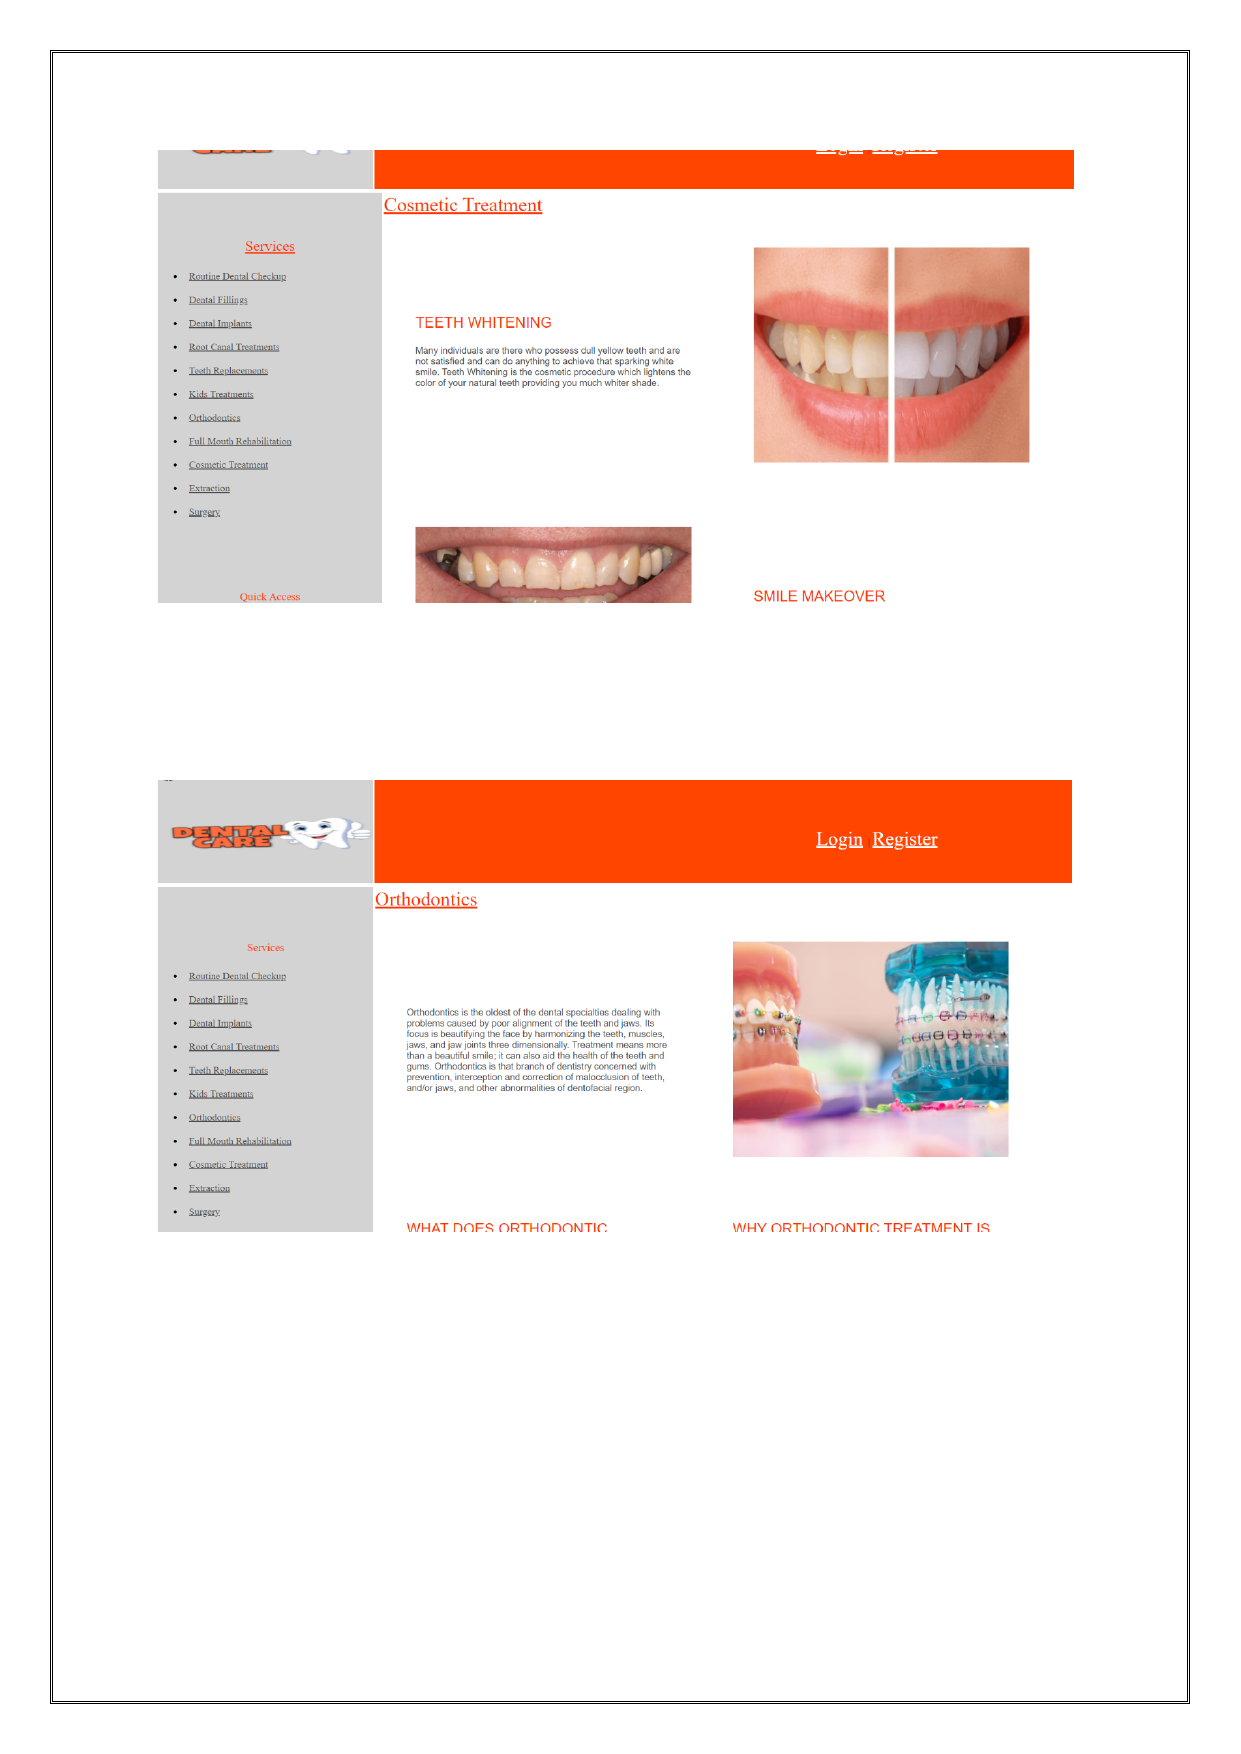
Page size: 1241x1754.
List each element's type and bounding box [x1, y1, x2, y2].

picture [150, 150, 1079, 603]
picture [150, 780, 1072, 1232]
